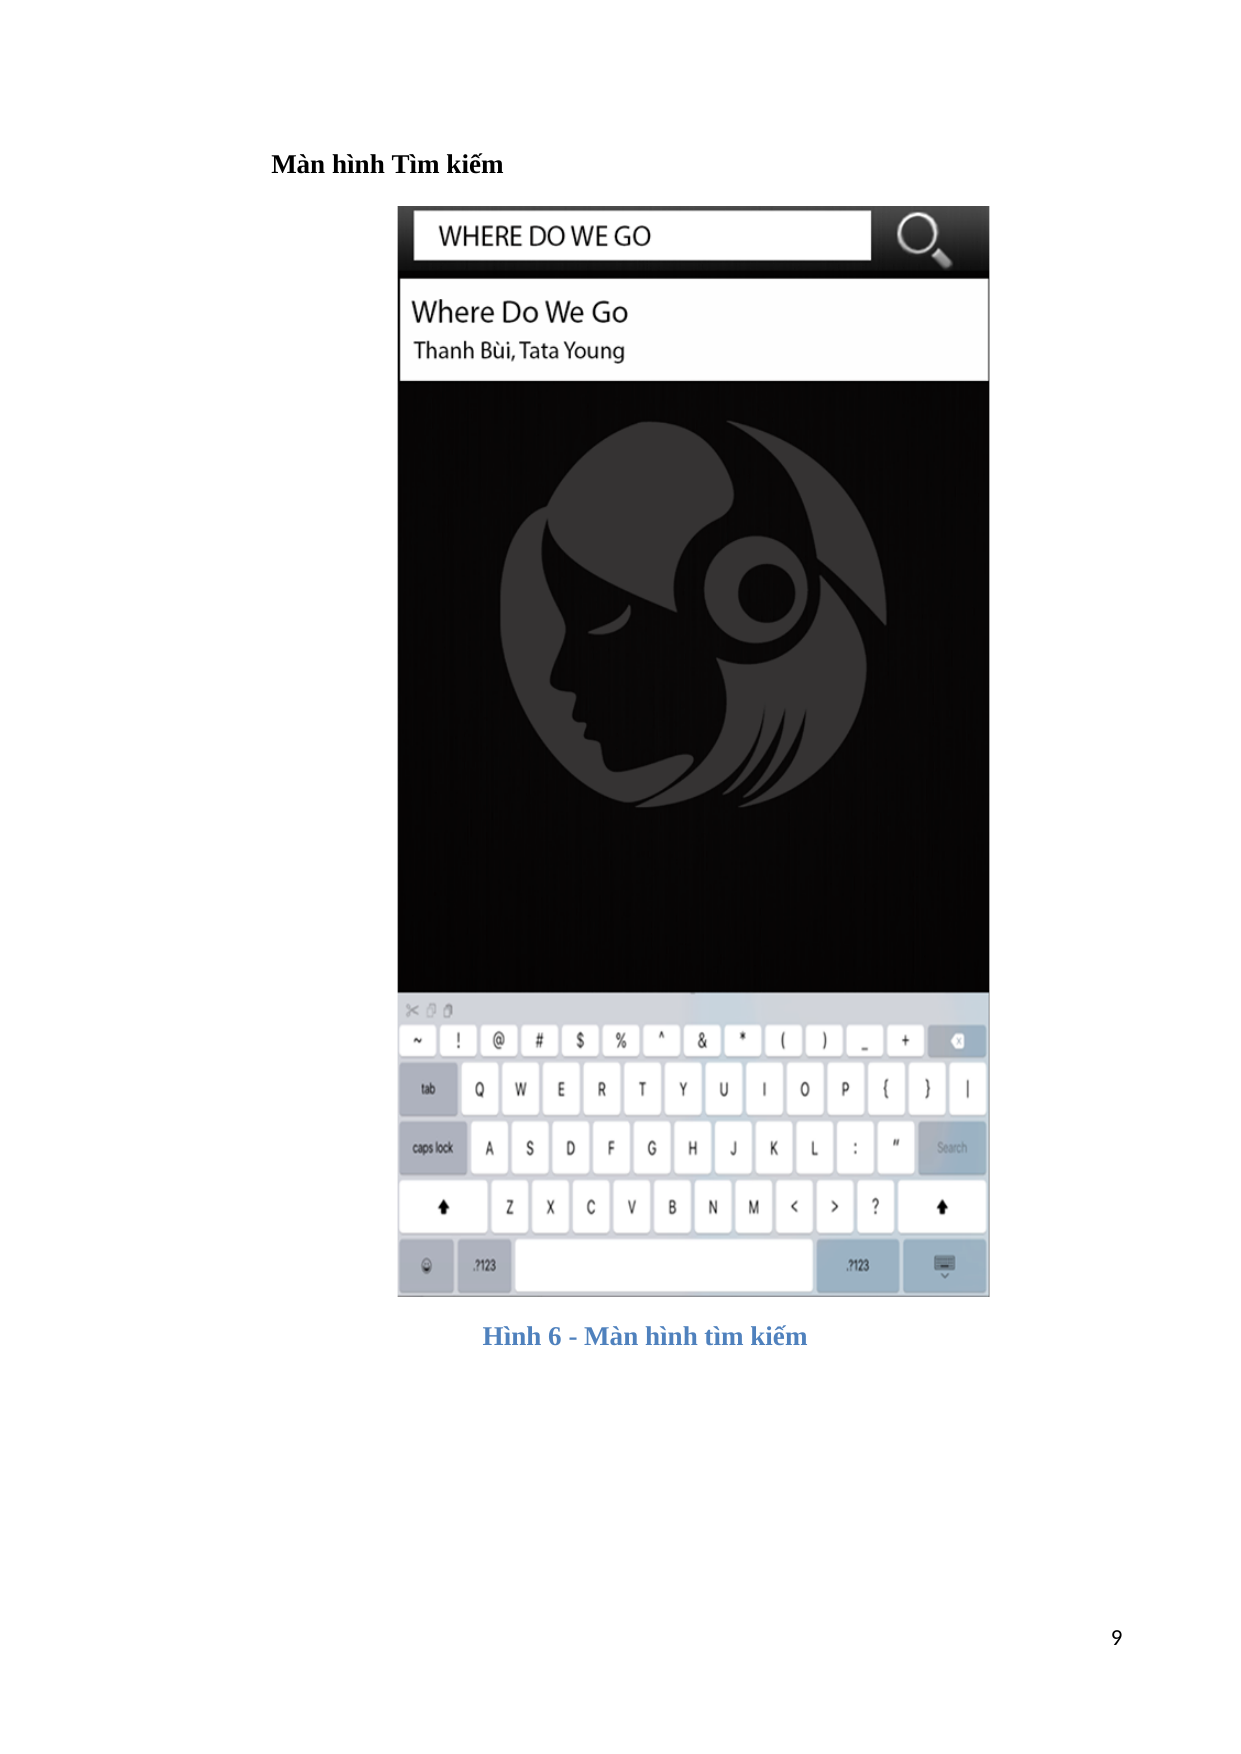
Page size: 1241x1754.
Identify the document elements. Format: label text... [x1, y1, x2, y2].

picture [397, 206, 990, 1297]
text Hình 6 - Màn hình tìm kiếm [177, 1320, 1113, 1351]
subtitle Màn hình Tìm kiếm [252, 148, 933, 179]
